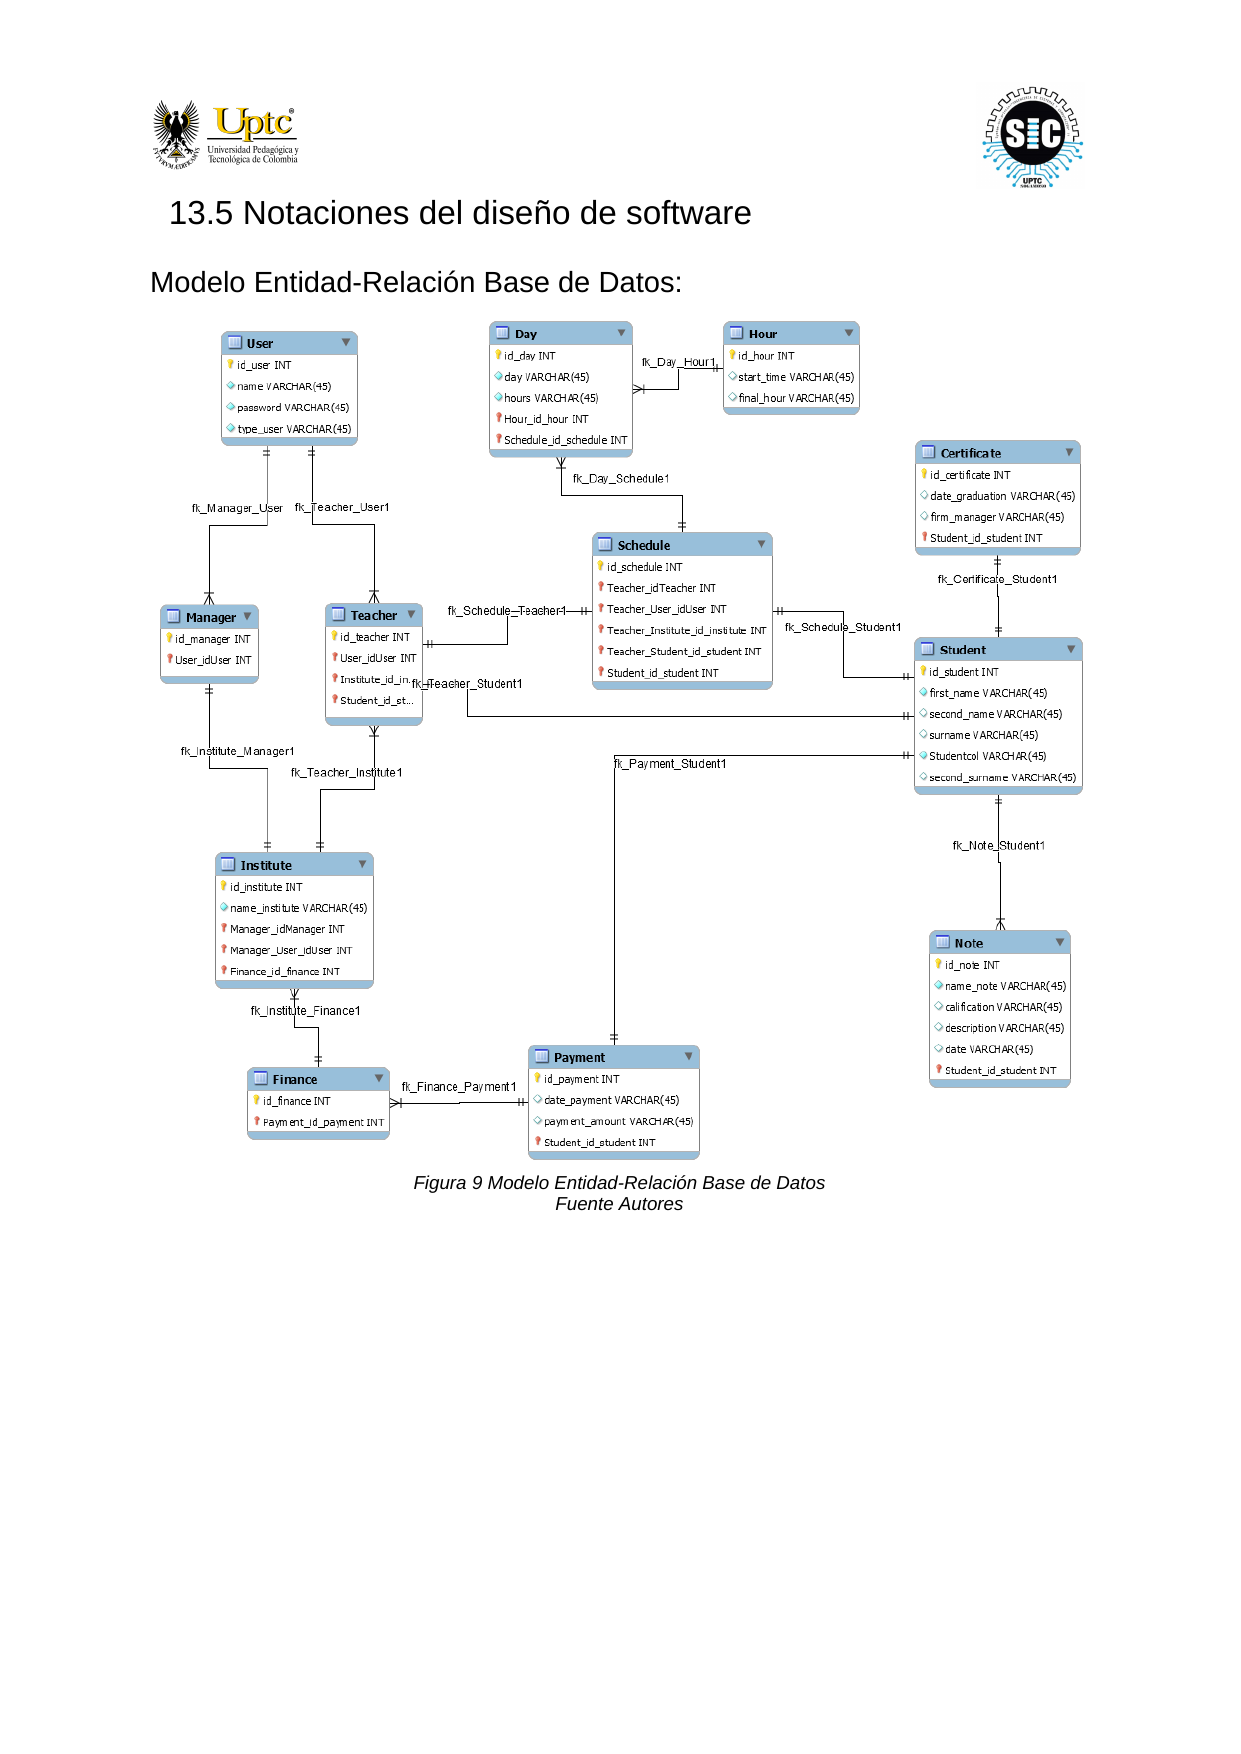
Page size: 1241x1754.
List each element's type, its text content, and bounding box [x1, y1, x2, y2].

text Fuente Autores [150, 1193, 1090, 1215]
picture [150, 75, 301, 189]
picture [150, 311, 1091, 1168]
picture [976, 82, 1086, 189]
subtitle 13.5 Notaciones del diseño de software [150, 193, 1090, 231]
subtitle Modelo Entidad-Relación Base de Datos: [150, 264, 1090, 298]
text Figura 9 Modelo Entidad-Relación Base de Datos [150, 1172, 1090, 1193]
